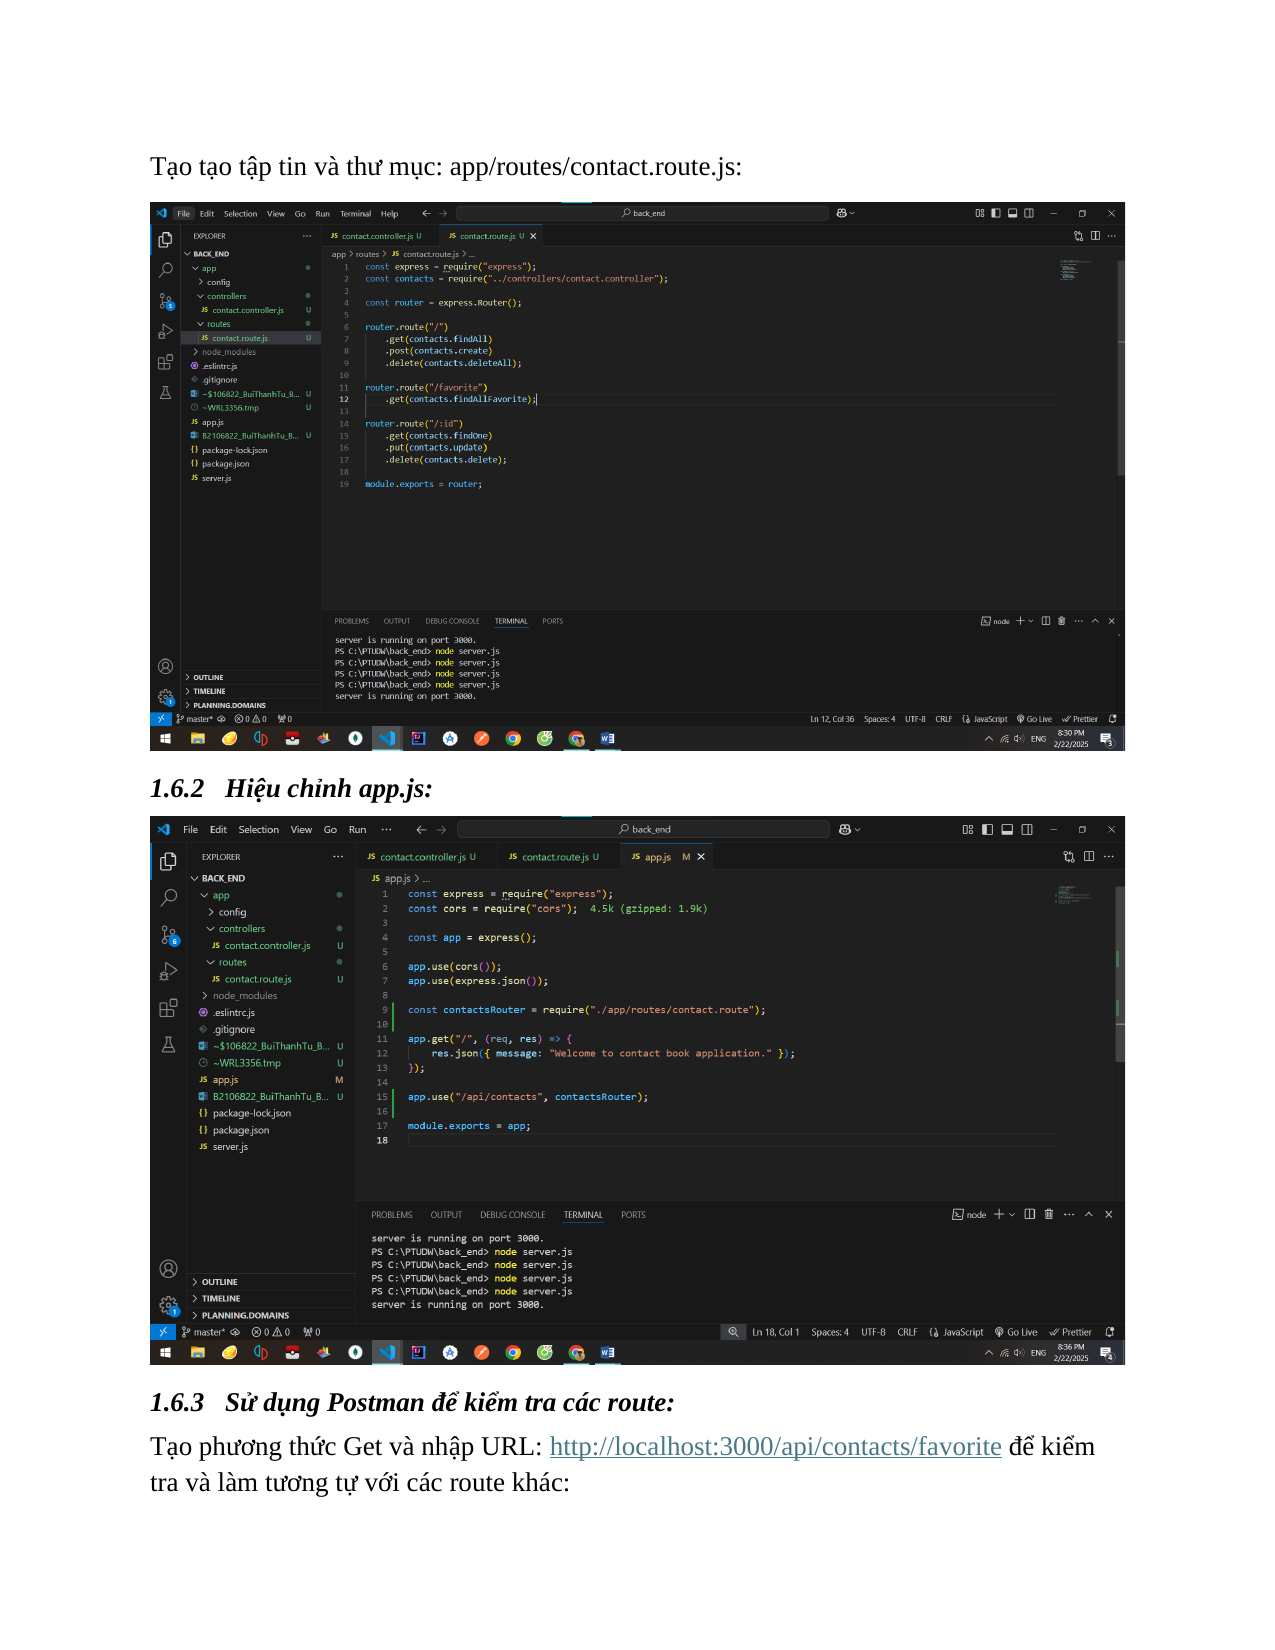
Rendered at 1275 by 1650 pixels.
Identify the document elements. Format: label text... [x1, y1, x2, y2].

text Tạo phương thức Get và nhập URL: http://localhost:3000/api/contacts/favorite để kiểm tra và làm tương tự với các route khác: [150, 1430, 1125, 1497]
text Tạo tạo tập tin và thư mục: app/routes/contact.route.js: [150, 150, 1125, 181]
picture [150, 202, 1125, 751]
subtitle Sử dụng Postman để kiểm tra các route: [150, 1386, 1125, 1417]
picture [150, 816, 1125, 1365]
subtitle Hiệu chỉnh app.js: [150, 772, 1125, 803]
